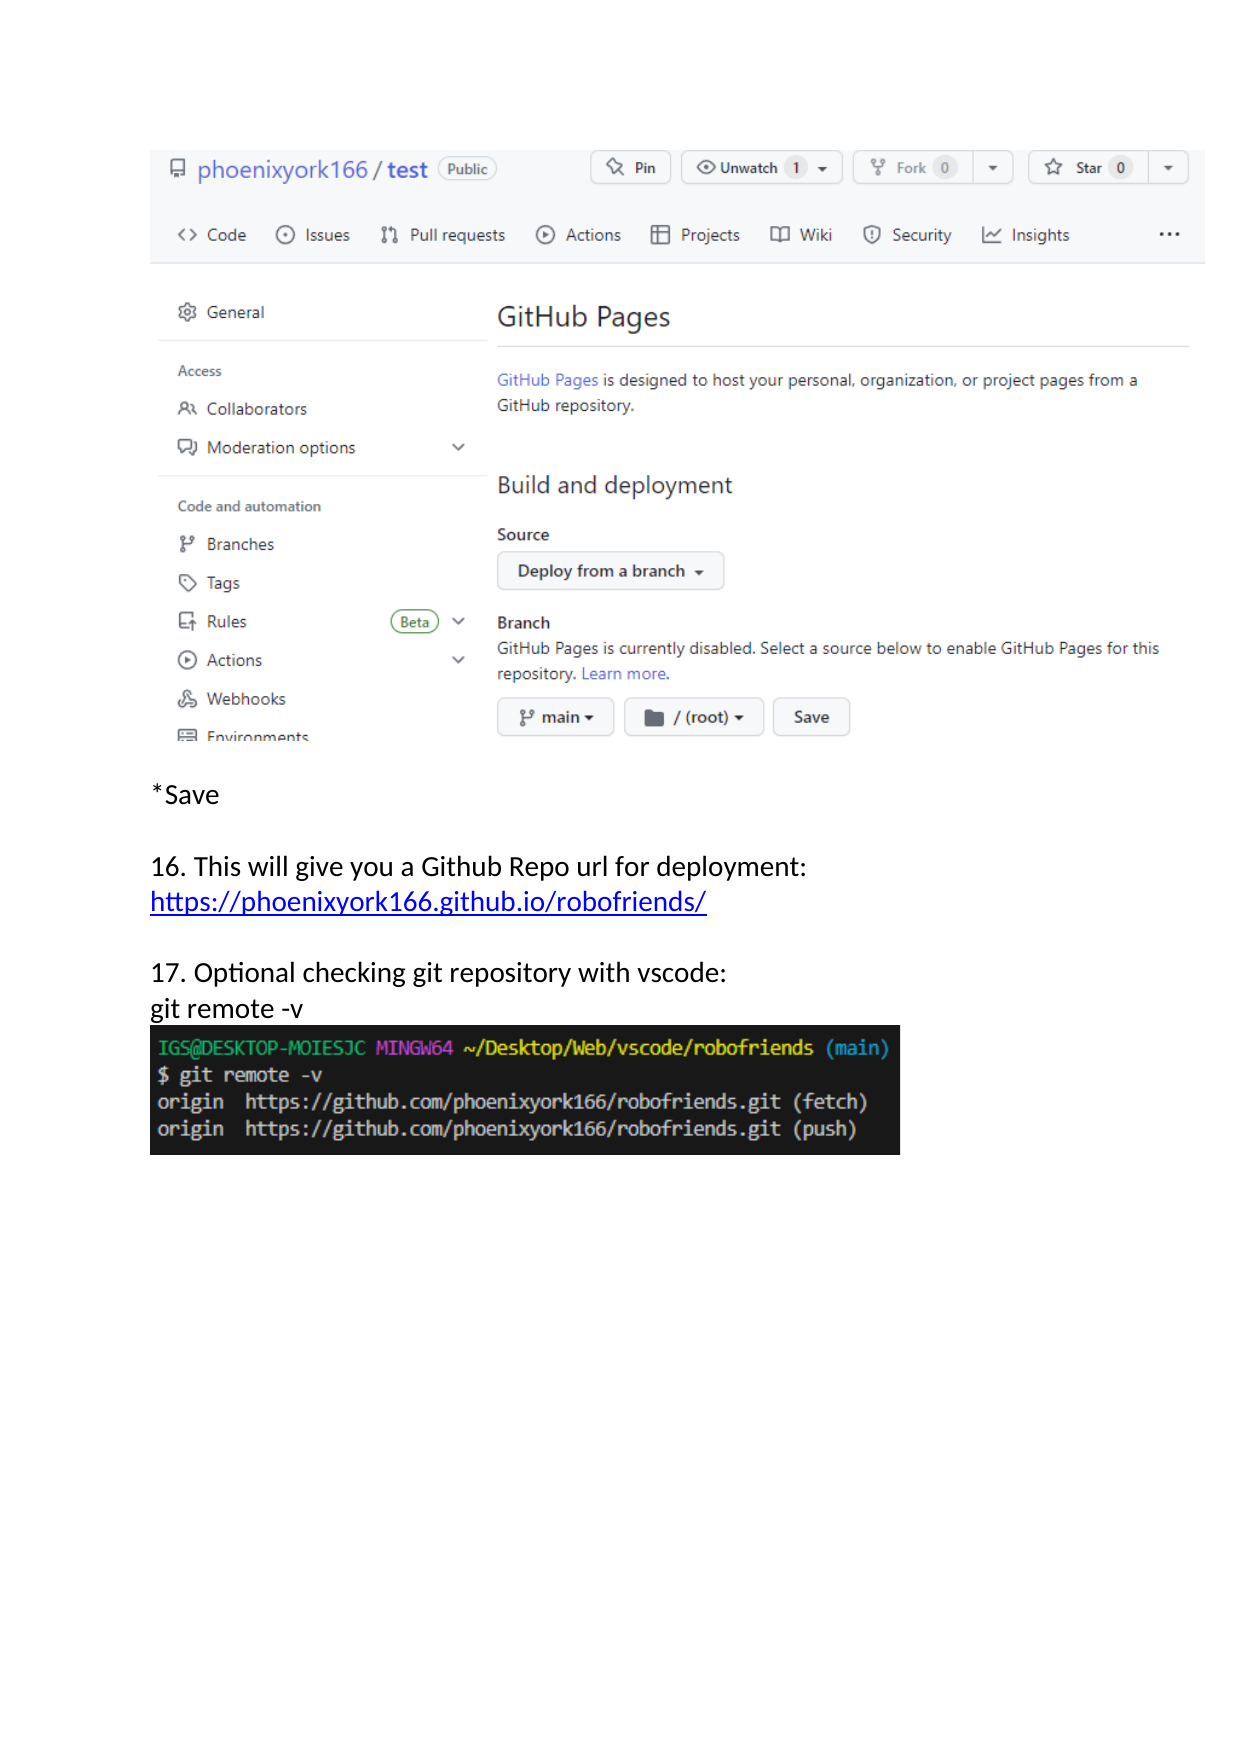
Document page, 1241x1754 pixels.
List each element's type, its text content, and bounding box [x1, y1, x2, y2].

text git remote -v [150, 990, 1090, 1026]
text https://phoenixyork166.github.io/robofriends/ [150, 883, 1090, 919]
text 17. Optional checking git repository with vscode: [150, 954, 1090, 990]
picture [150, 1025, 901, 1155]
text *Save [150, 776, 1090, 812]
picture [150, 150, 1205, 741]
text 16. This will give you a Github Repo url for deployment: [150, 848, 1090, 883]
